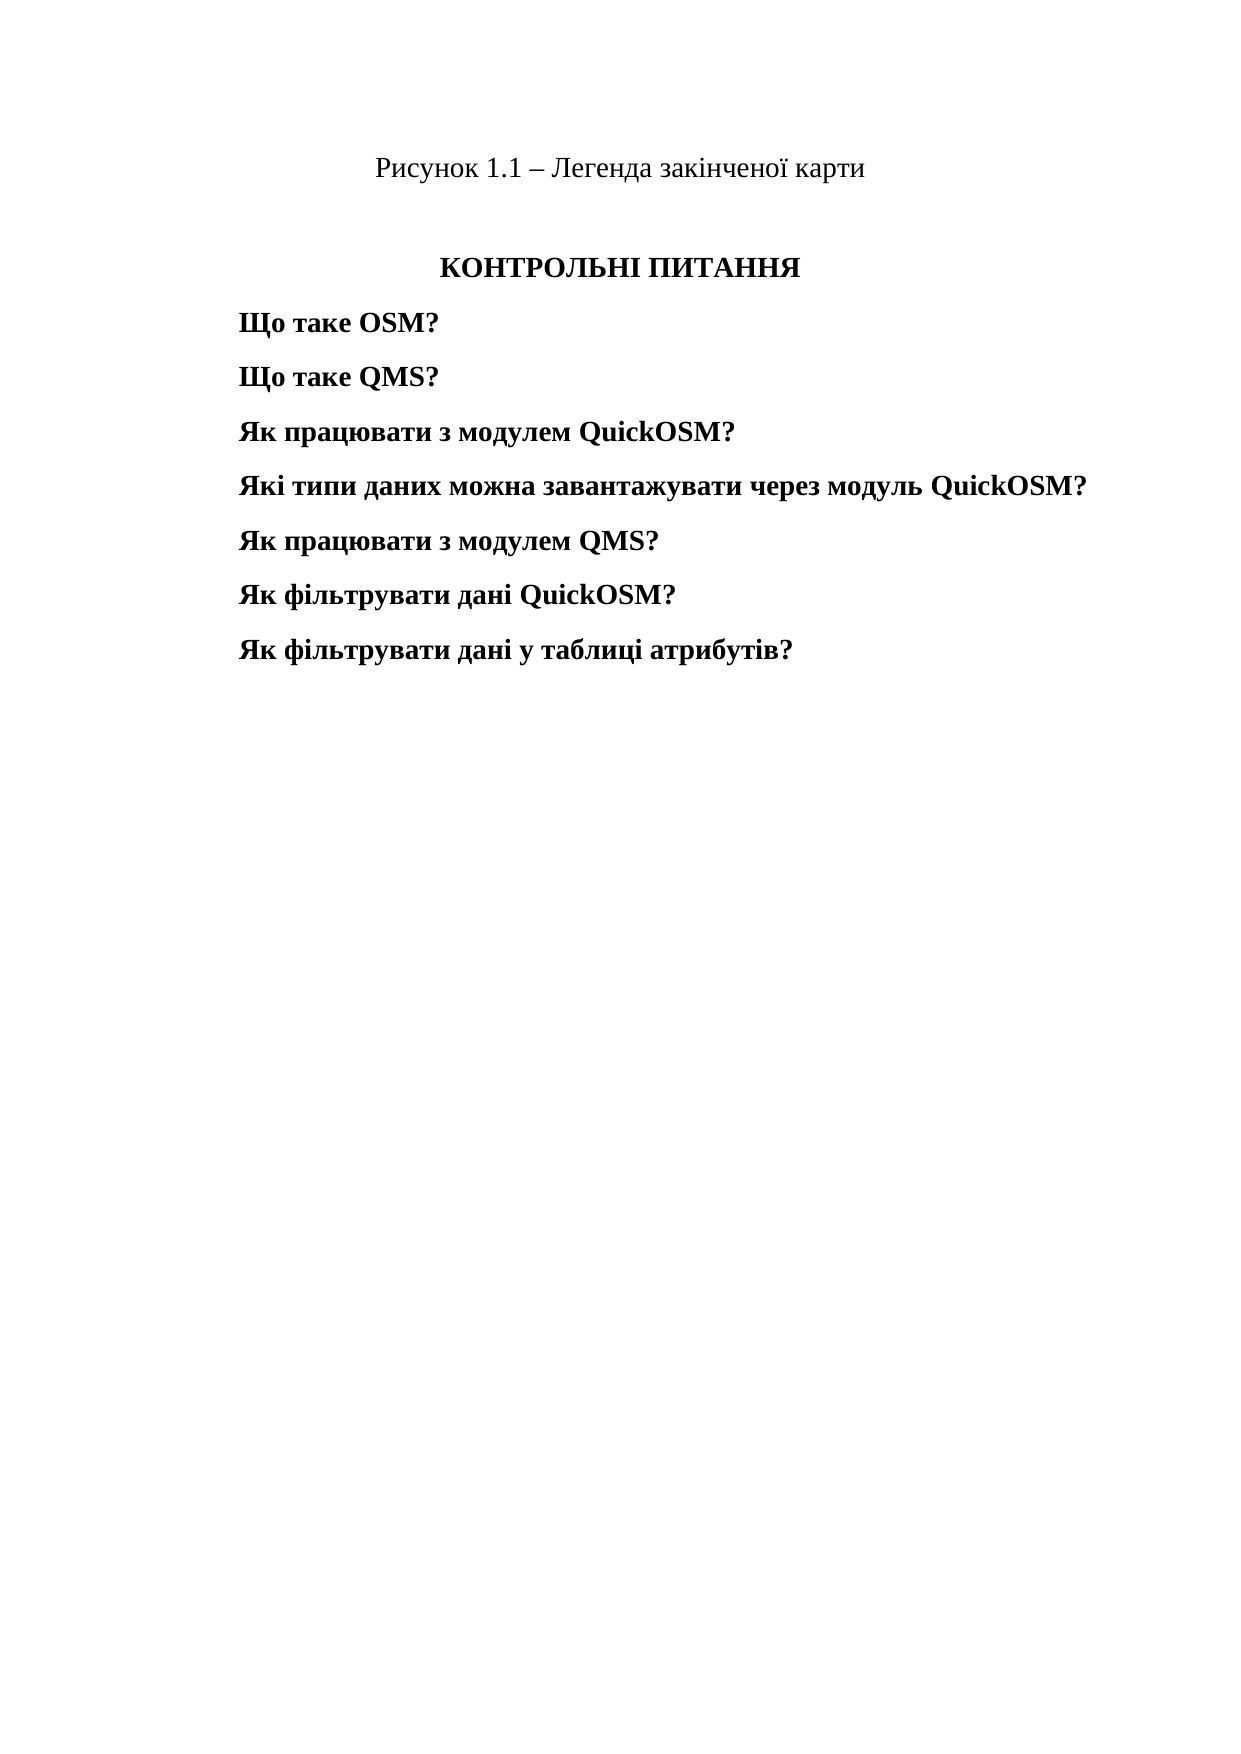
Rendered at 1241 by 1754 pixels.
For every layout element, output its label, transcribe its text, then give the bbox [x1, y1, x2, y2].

text Що таке OSM? [150, 305, 1090, 339]
text Як працювати з модулем QMS? [150, 523, 1090, 557]
text Контрольні питання [150, 251, 1090, 284]
text Як фільтрувати дані QuickOSM? [150, 577, 1090, 611]
text Як фільтрувати дані у таблиці атрибутів? [150, 632, 1090, 666]
text Рисунок 1.1 – Легенда закінченої карти [150, 150, 1090, 183]
text Що таке QMS? [150, 359, 1090, 393]
text Які типи даних можна завантажувати через модуль QuickOSM? [150, 468, 1090, 502]
text Як працювати з модулем QuickOSM? [150, 414, 1090, 448]
